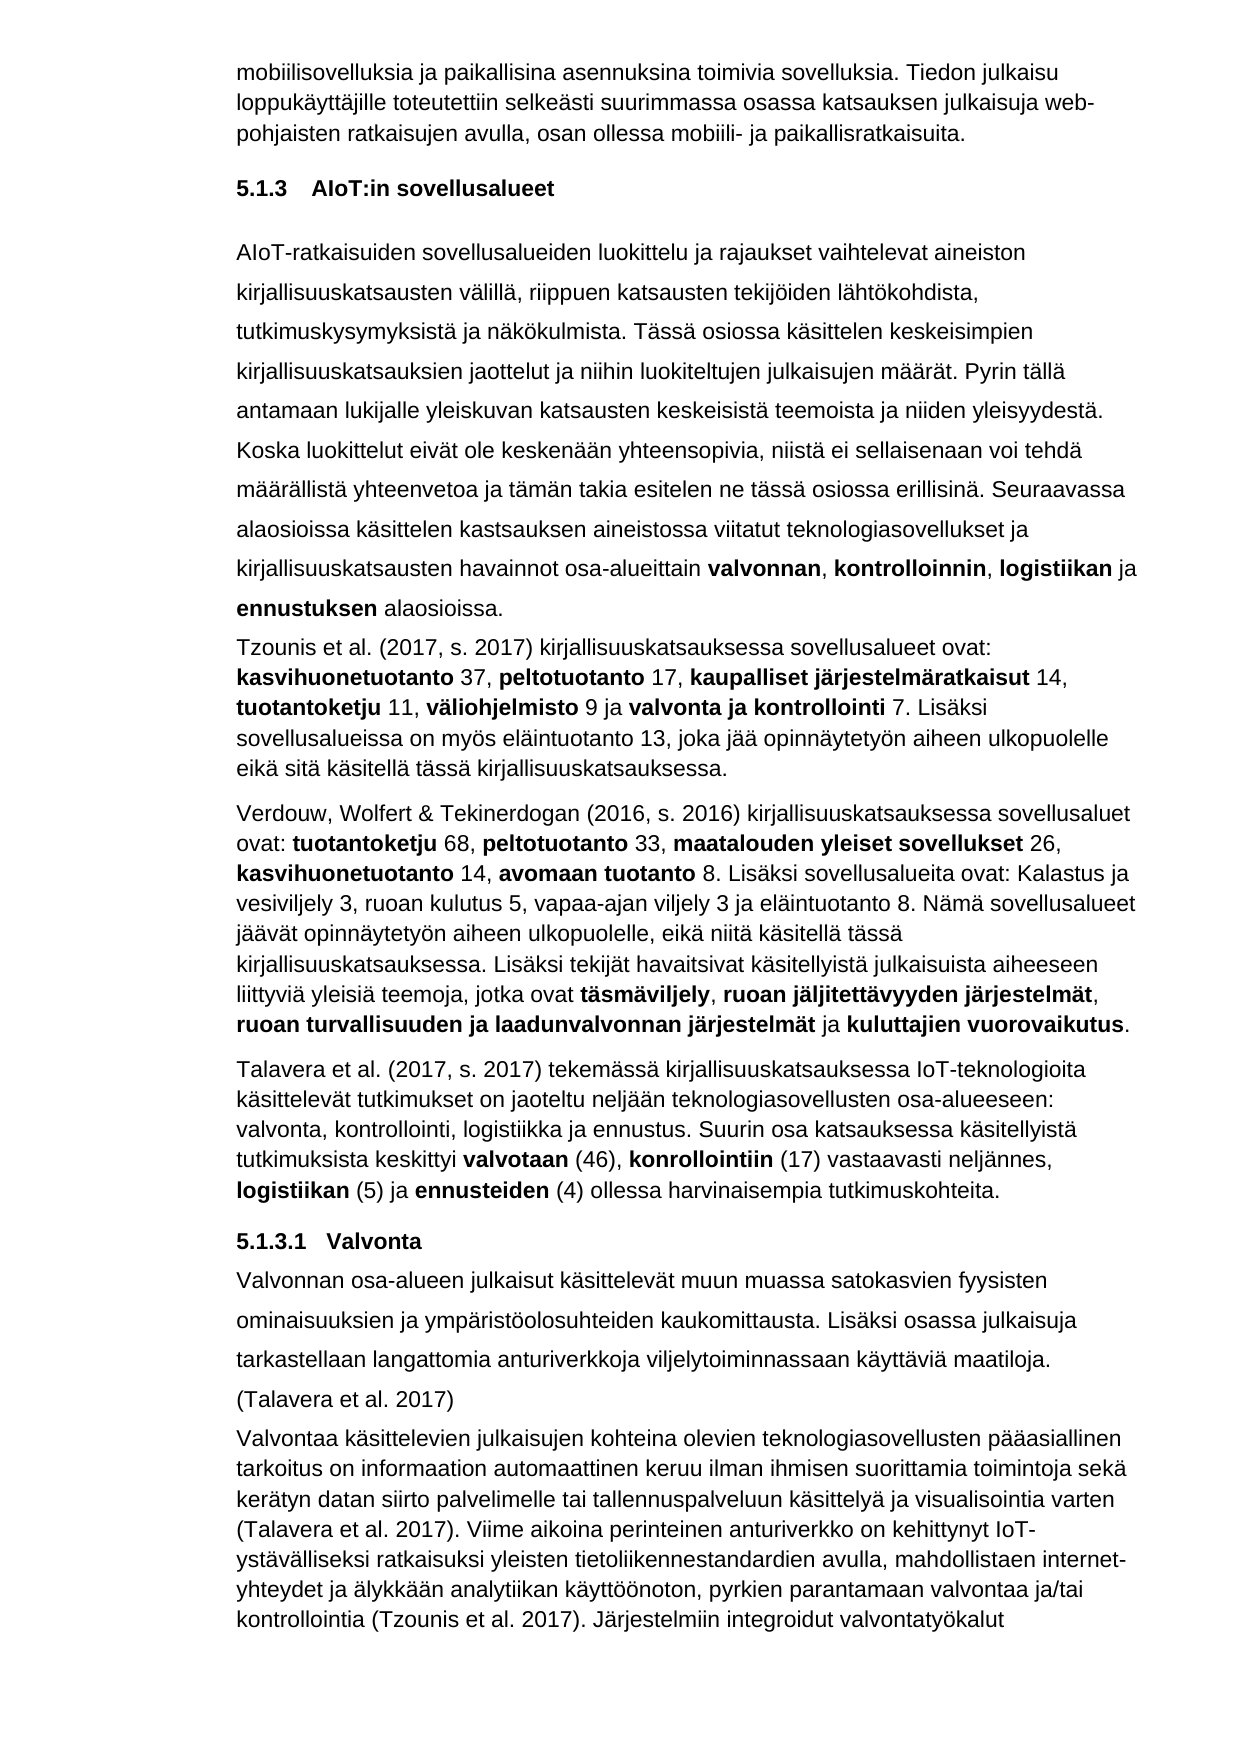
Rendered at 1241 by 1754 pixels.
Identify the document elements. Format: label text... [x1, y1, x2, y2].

text Verdouw, Wolfert & Tekinerdogan (2016, s. 2016) kirjallisuuskatsauksessa sovellusaluet ovat: tuotantoketju 68, peltotuotanto 33, maatalouden yleiset sovellukset 26, kasvihuonetuotanto 14, avomaan tuotanto 8. Lisäksi sovellusalueita ovat: Kalastus ja vesiviljely 3, ruoan kulutus 5, vapaa-ajan viljely 3 ja eläintuotanto 8. Nämä sovellusalueet jäävät opinnäytetyön aiheen ulkopuolelle, eikä niitä käsitellä tässä kirjallisuuskatsauksessa. Lisäksi tekijät havaitsivat käsitellyistä julkaisuista aiheeseen liittyviä yleisiä teemoja, jotka ovat täsmäviljely, ruoan jäljitettävyyden järjestelmät, ruoan turvallisuuden ja laadunvalvonnan järjestelmät ja kuluttajien vuorovaikutus. [236, 799, 1152, 1037]
text Tzounis et al. (2017, s. 2017) kirjallisuuskatsauksessa sovellusalueet ovat: kasvihuonetuotanto 37, peltotuotanto 17, kaupalliset järjestelmäratkaisut 14, tuotantoketju 11, väliohjelmisto 9 ja valvonta ja kontrollointi 7. Lisäksi sovellusalueissa on myös eläintuotanto 13, joka jää opinnäytetyön aiheen ulkopuolelle eikä sitä käsitellä tässä kirjallisuuskatsauksessa. [236, 634, 1152, 781]
subtitle Valvonta [236, 1228, 1152, 1254]
text Talavera et al. (2017, s. 2017) tekemässä kirjallisuuskatsauksessa IoT-teknologioita käsittelevät tutkimukset on jaoteltu neljään teknologiasovellusten osa-alueeseen: valvonta, kontrollointi, logistiikka ja ennustus. Suurin osa katsauksessa käsitellyistä tutkimuksista keskittyi valvotaan (46), konrollointiin (17) vastaavasti neljännes, logistiikan (5) ja ennusteiden (4) ollessa harvinaisempia tutkimuskohteita. [236, 1056, 1152, 1203]
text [236, 1425, 1152, 1633]
subtitle AIoT:in sovellusalueet [236, 175, 1152, 201]
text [236, 59, 1152, 146]
